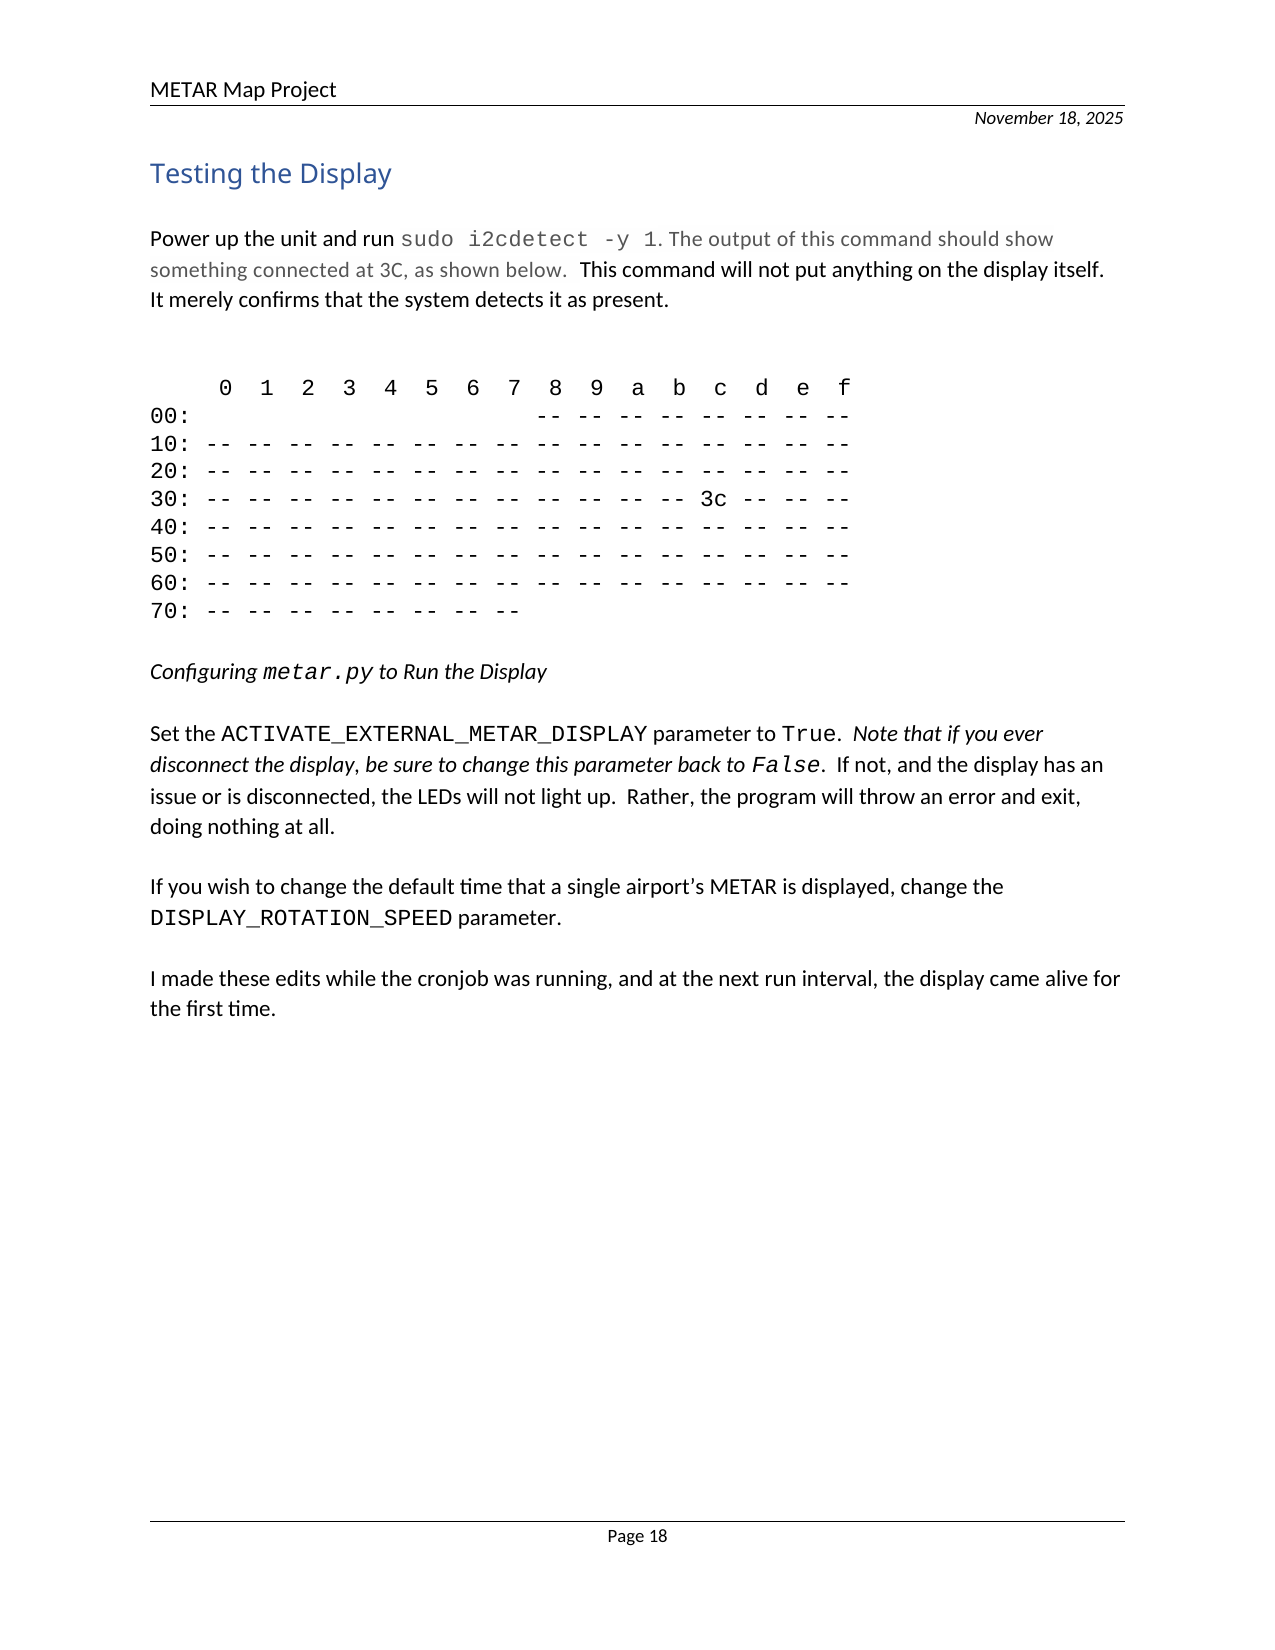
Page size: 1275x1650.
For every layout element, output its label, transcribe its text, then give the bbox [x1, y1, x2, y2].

text If you wish to change the default time that a single airport’s METAR is displayed, change the DISPLAY_ROTATION_SPEED parameter. [150, 872, 1125, 932]
text 50: -- -- -- -- -- -- -- -- -- -- -- -- -- -- -- -- [150, 543, 1125, 569]
text 60: -- -- -- -- -- -- -- -- -- -- -- -- -- -- -- -- [150, 571, 1125, 597]
text 70: -- -- -- -- -- -- -- -- [150, 599, 1125, 625]
text 30: -- -- -- -- -- -- -- -- -- -- -- -- 3c -- -- -- [150, 488, 1125, 514]
text 10: -- -- -- -- -- -- -- -- -- -- -- -- -- -- -- -- [150, 432, 1125, 458]
text Configuring metar.py to Run the Display [150, 657, 1125, 687]
text 00: -- -- -- -- -- -- -- -- [150, 404, 1125, 430]
text 20: -- -- -- -- -- -- -- -- -- -- -- -- -- -- -- -- [150, 460, 1125, 486]
subtitle Testing the Display [150, 154, 1125, 191]
text 0 1 2 3 4 5 6 7 8 9 a b c d e f [150, 376, 1125, 402]
text Power up the unit and run sudo i2cdetect -y 1. The output of this command should show something connected at 3C, as shown below. This command will not put anything on the display itself. It merely confirms that the system detects it as present. [150, 224, 1125, 313]
text Set the ACTIVATE_EXTERNAL_METAR_DISPLAY parameter to True. Note that if you ever disconnect the display, be sure to change this parameter back to False. If not, and the display has an issue or is disconnected, the LEDs will not light up. Rather, the program will throw an error and exit, doing nothing at all. [150, 719, 1125, 840]
text I made these edits while the cronjob was running, and at the next run interval, the display came alive for the first time. [150, 964, 1125, 1023]
text 40: -- -- -- -- -- -- -- -- -- -- -- -- -- -- -- -- [150, 516, 1125, 542]
